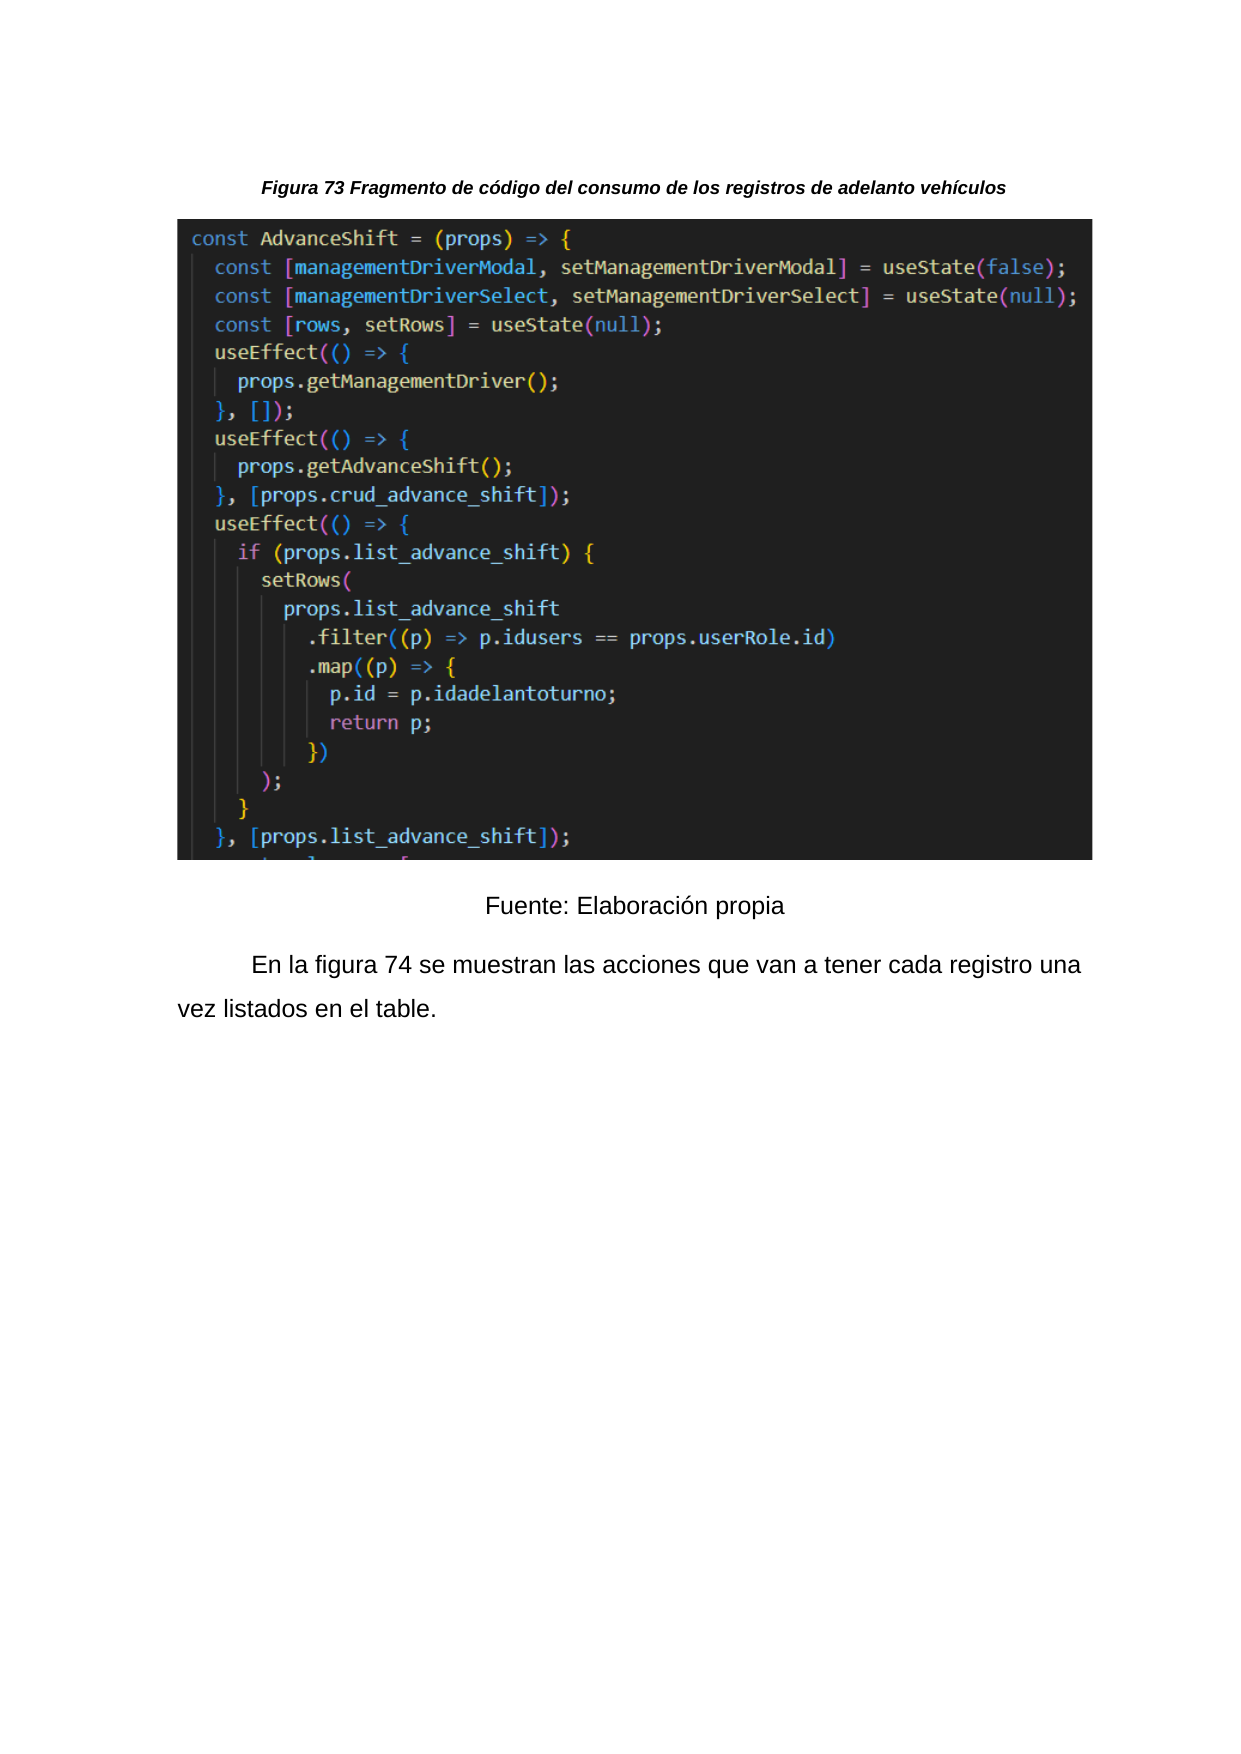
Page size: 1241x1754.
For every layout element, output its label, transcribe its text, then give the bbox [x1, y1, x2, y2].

text Fuente: Elaboración propia [177, 891, 1092, 919]
picture [177, 219, 1093, 860]
text Figura 73 Fragmento de código del consumo de los registros de adelanto vehículos [177, 177, 1092, 199]
text En la figura 74 se muestran las acciones que van a tener cada registro una vez listados en el table. [177, 951, 1092, 1022]
